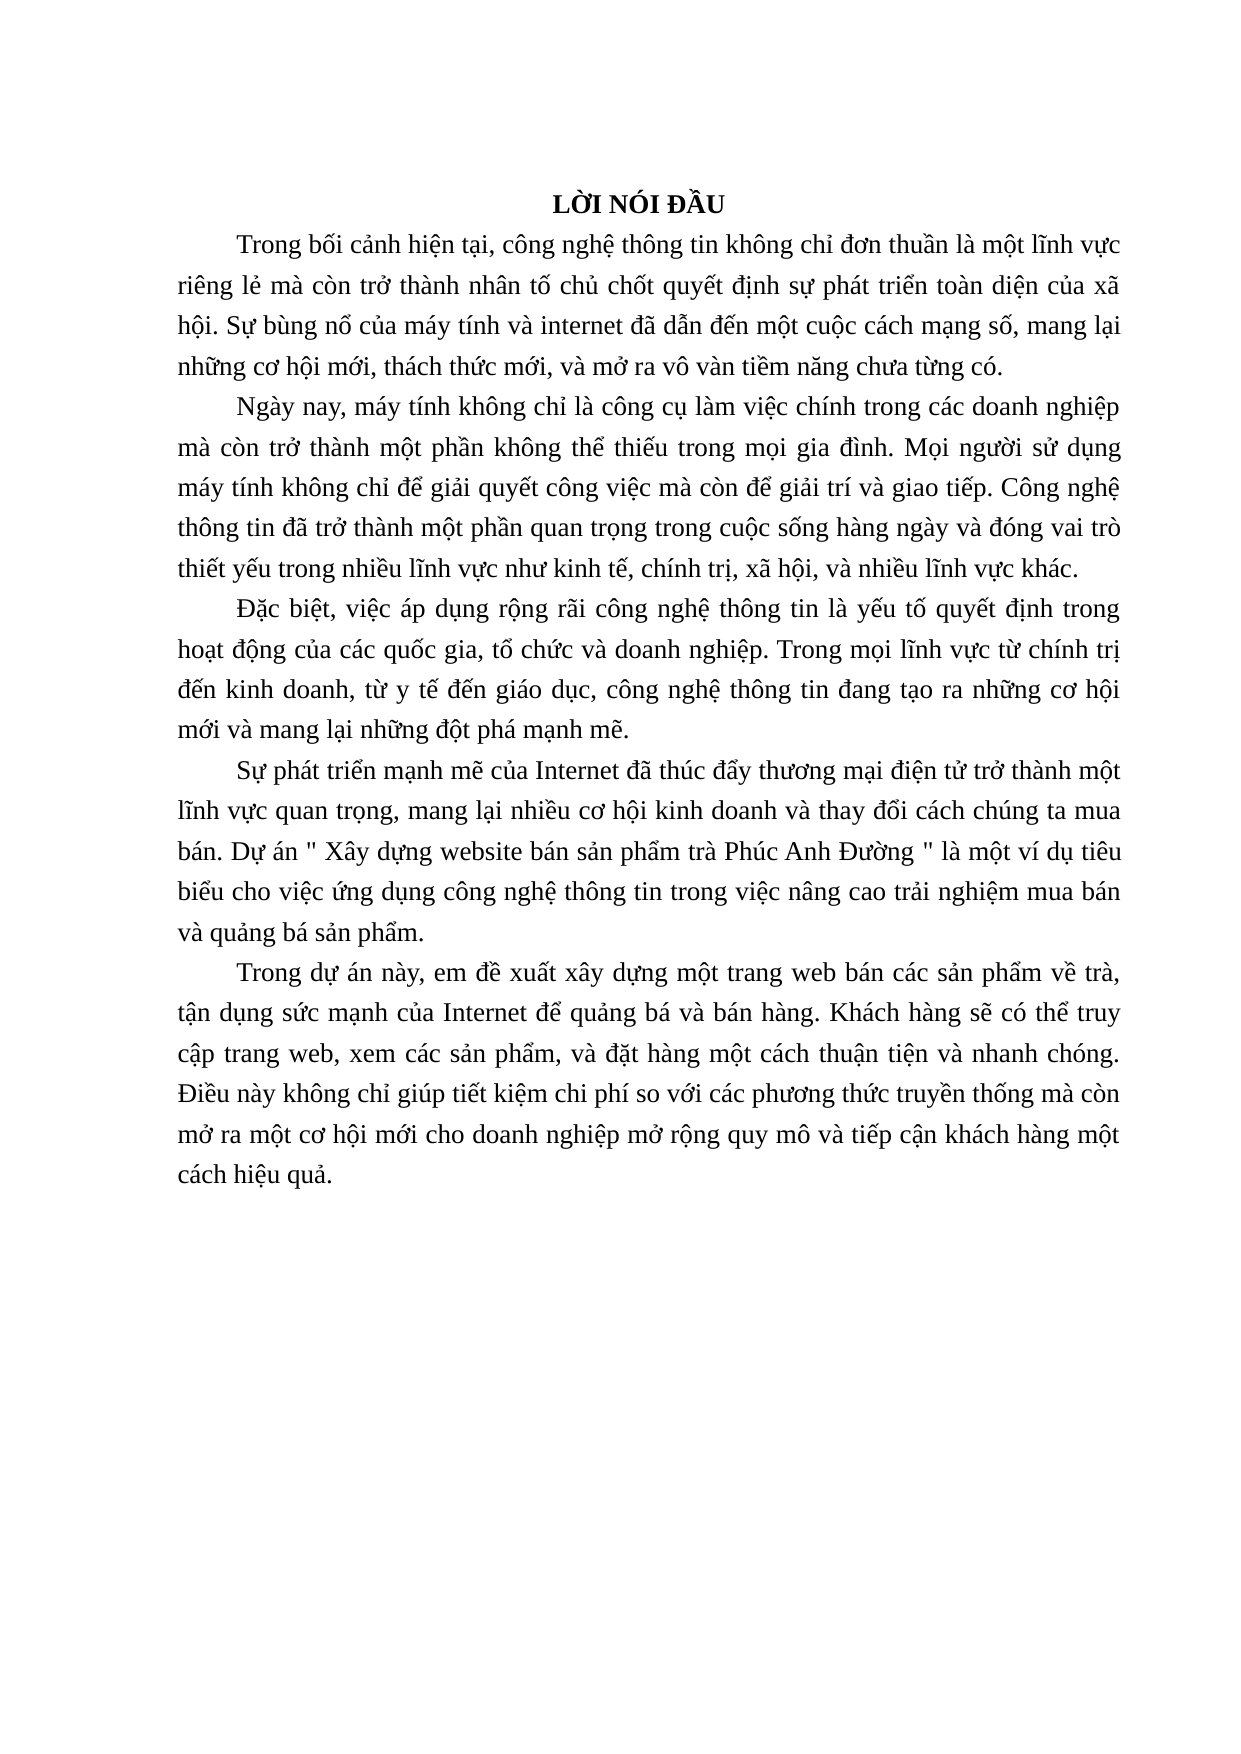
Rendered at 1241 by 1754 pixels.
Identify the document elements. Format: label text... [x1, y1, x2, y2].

text Ngày nay, máy tính không chỉ là công cụ làm việc chính trong các doanh nghiệp mà còn trở thành một phần không thể thiếu trong mọi gia đình. Mọi người sử dụng máy tính không chỉ để giải quyết công việc mà còn để giải trí và giao tiếp. Công nghệ thông tin đã trở thành một phần quan trọng trong cuộc sống hàng ngày và đóng vai trò thiết yếu trong nhiều lĩnh vực như kinh tế, chính trị, xã hội, và nhiều lĩnh vực khác. [177, 390, 1122, 583]
subtitle LỜI NÓI ĐẦU [477, 188, 1122, 219]
text Đặc biệt, việc áp dụng rộng rãi công nghệ thông tin là yếu tố quyết định trong hoạt động của các quốc gia, tổ chức và doanh nghiệp. Trong mọi lĩnh vực từ chính trị đến kinh doanh, từ y tế đến giáo dục, công nghệ thông tin đang tạo ra những cơ hội mới và mang lại những đột phá mạnh mẽ. [177, 592, 1122, 745]
text Sự phát triển mạnh mẽ của Internet đã thúc đẩy thương mại điện tử trở thành một lĩnh vực quan trọng, mang lại nhiều cơ hội kinh doanh và thay đổi cách chúng ta mua bán. Dự án " Xây dựng website bán sản phẩm trà Phúc Anh Đường " là một ví dụ tiêu biểu cho việc ứng dụng công nghệ thông tin trong việc nâng cao trải nghiệm mua bán và quảng bá sản phẩm. [177, 754, 1122, 947]
text Trong dự án này, em đề xuất xây dựng một trang web bán các sản phẩm về trà, tận dụng sức mạnh của Internet để quảng bá và bán hàng. Khách hàng sẽ có thể truy cập trang web, xem các sản phẩm, và đặt hàng một cách thuận tiện và nhanh chóng. Điều này không chỉ giúp tiết kiệm chi phí so với các phương thức truyền thống mà còn mở ra một cơ hội mới cho doanh nghiệp mở rộng quy mô và tiếp cận khách hàng một cách hiệu quả. [177, 956, 1122, 1189]
text Trong bối cảnh hiện tại, công nghệ thông tin không chỉ đơn thuần là một lĩnh vực riêng lẻ mà còn trở thành nhân tố chủ chốt quyết định sự phát triển toàn diện của xã hội. Sự bùng nổ của máy tính và internet đã dẫn đến một cuộc cách mạng số, mang lại những cơ hội mới, thách thức mới, và mở ra vô vàn tiềm năng chưa từng có. [177, 228, 1122, 381]
